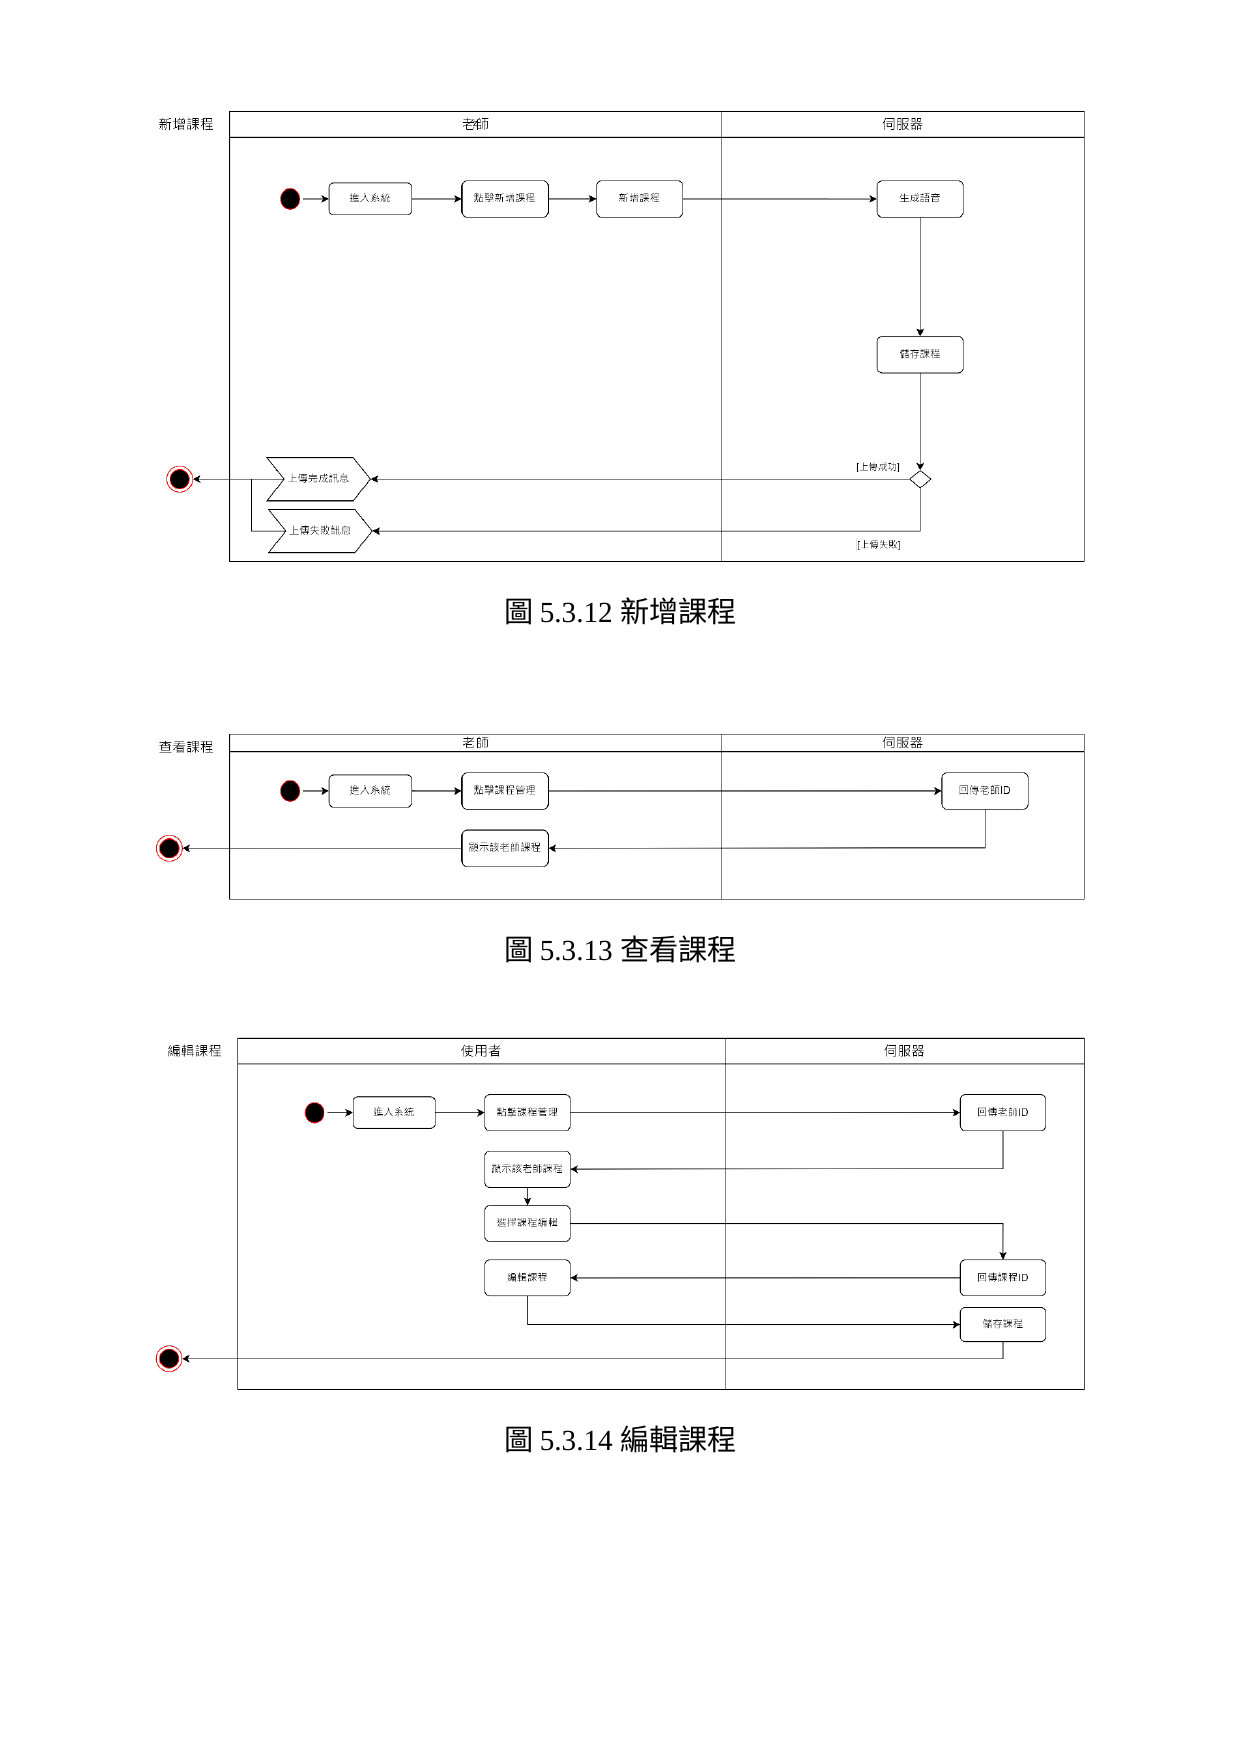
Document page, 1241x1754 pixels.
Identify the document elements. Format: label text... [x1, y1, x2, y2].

text 圖 5.3.14 編輯課程 [89, 1398, 1152, 1478]
picture [147, 692, 1093, 908]
text 圖 5.3.12 新增課程 [89, 570, 1152, 650]
picture [147, 1029, 1093, 1399]
text 圖 5.3.13 查看課程 [89, 907, 1152, 987]
picture [147, 103, 1093, 571]
